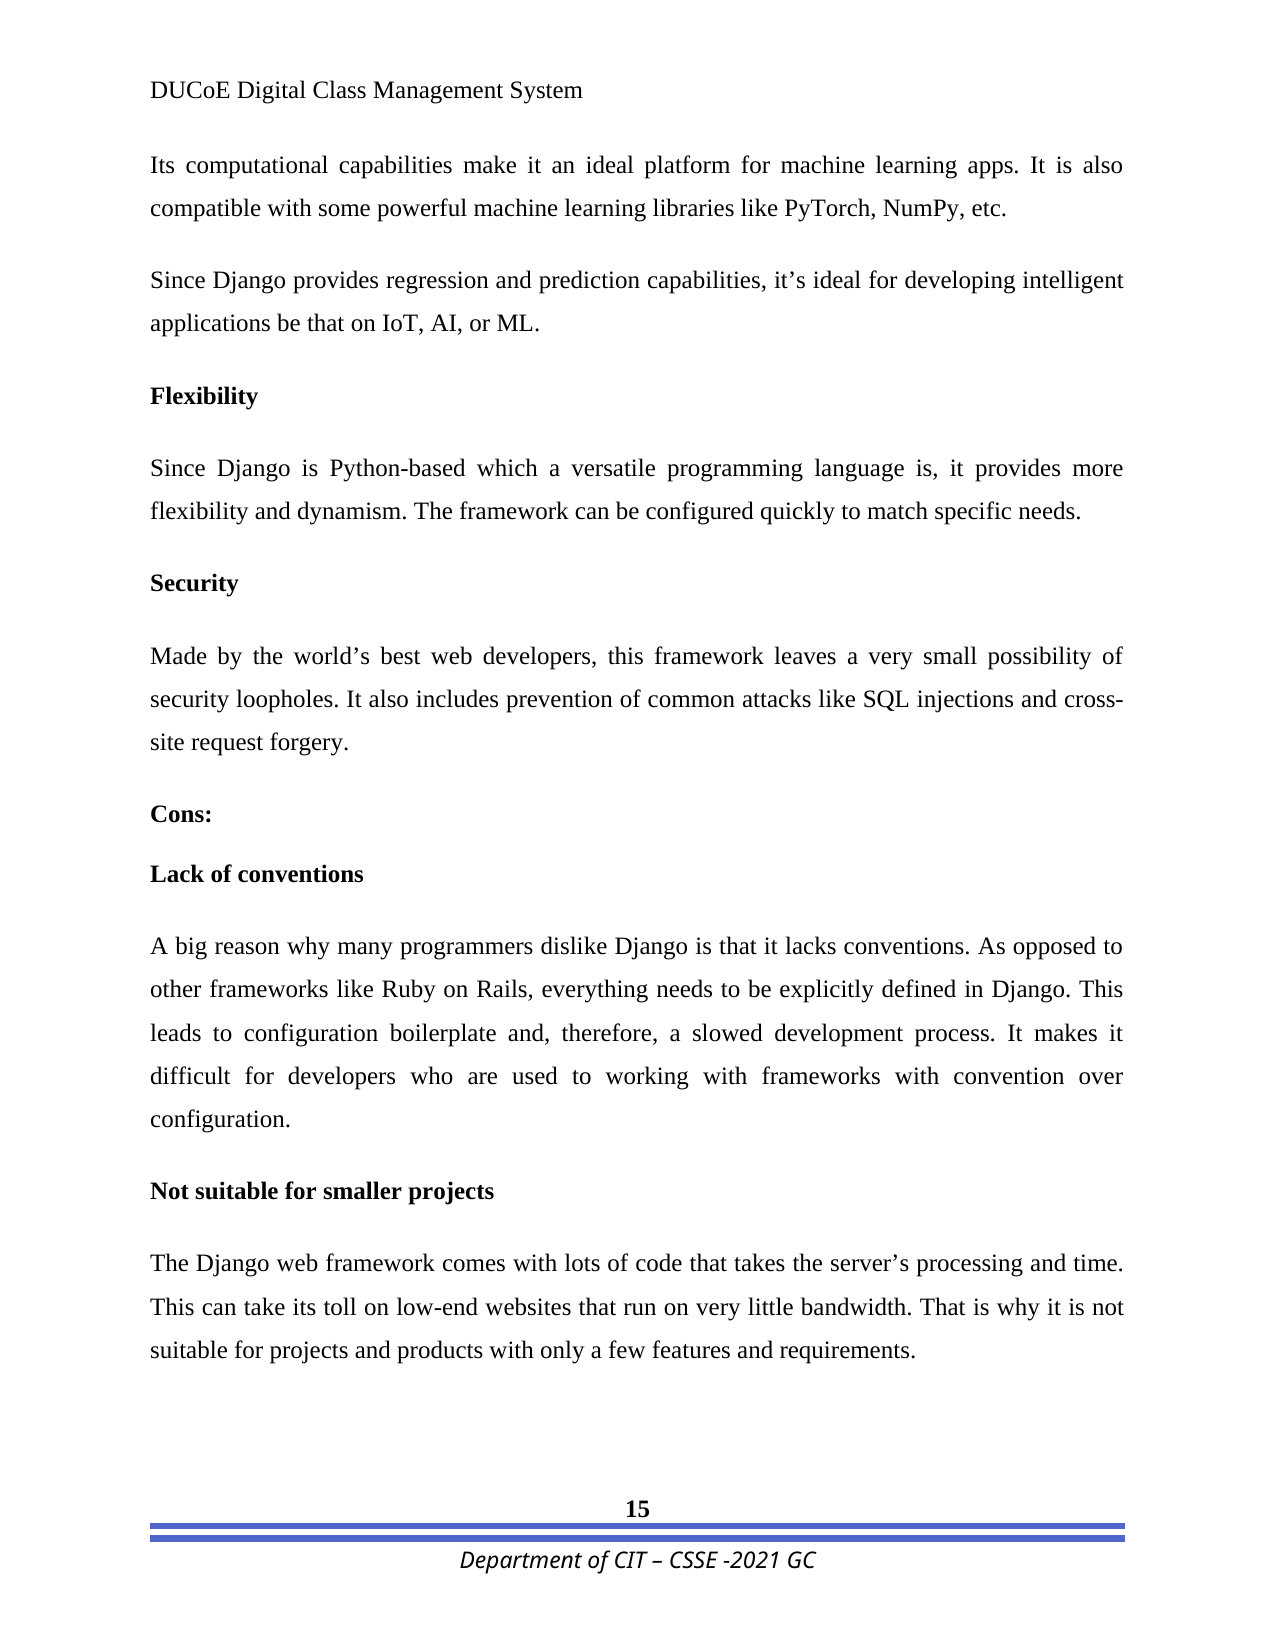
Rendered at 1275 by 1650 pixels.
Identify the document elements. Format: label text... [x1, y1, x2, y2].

subtitle Security [150, 568, 1125, 597]
subtitle Lack of conventions [150, 859, 1125, 888]
subtitle Flexibility [150, 381, 1125, 409]
text Cons: [150, 799, 1125, 828]
text Since Django provides regression and prediction capabilities, it’s ideal for developing intelligent applications be that on IoT, AI, or ML. [150, 265, 1125, 337]
text Made by the world’s best web developers, this framework leaves a very small possibility of security loopholes. It also includes prevention of common attacks like SQL injections and cross-site request forgery. [150, 641, 1125, 756]
text The Django web framework comes with lots of code that takes the server’s processing and time. This can take its toll on low-end websites that run on very little bandwidth. That is why it is not suitable for projects and products with only a few features and requirements. [150, 1248, 1125, 1363]
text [150, 150, 1125, 222]
subtitle Not suitable for smaller projects [150, 1176, 1125, 1205]
text Since Django is Python-based which a versatile programming language is, it provides more flexibility and dynamism. The framework can be configured quickly to match specific needs. [150, 453, 1125, 525]
text A big reason why many programmers dislike Django is that it lacks conventions. As opposed to other frameworks like Ruby on Rails, everything needs to be explicitly defined in Django. This leads to configuration boilerplate and, therefore, a slowed development process. It makes it difficult for developers who are used to working with frameworks with convention over configuration. [150, 931, 1125, 1133]
